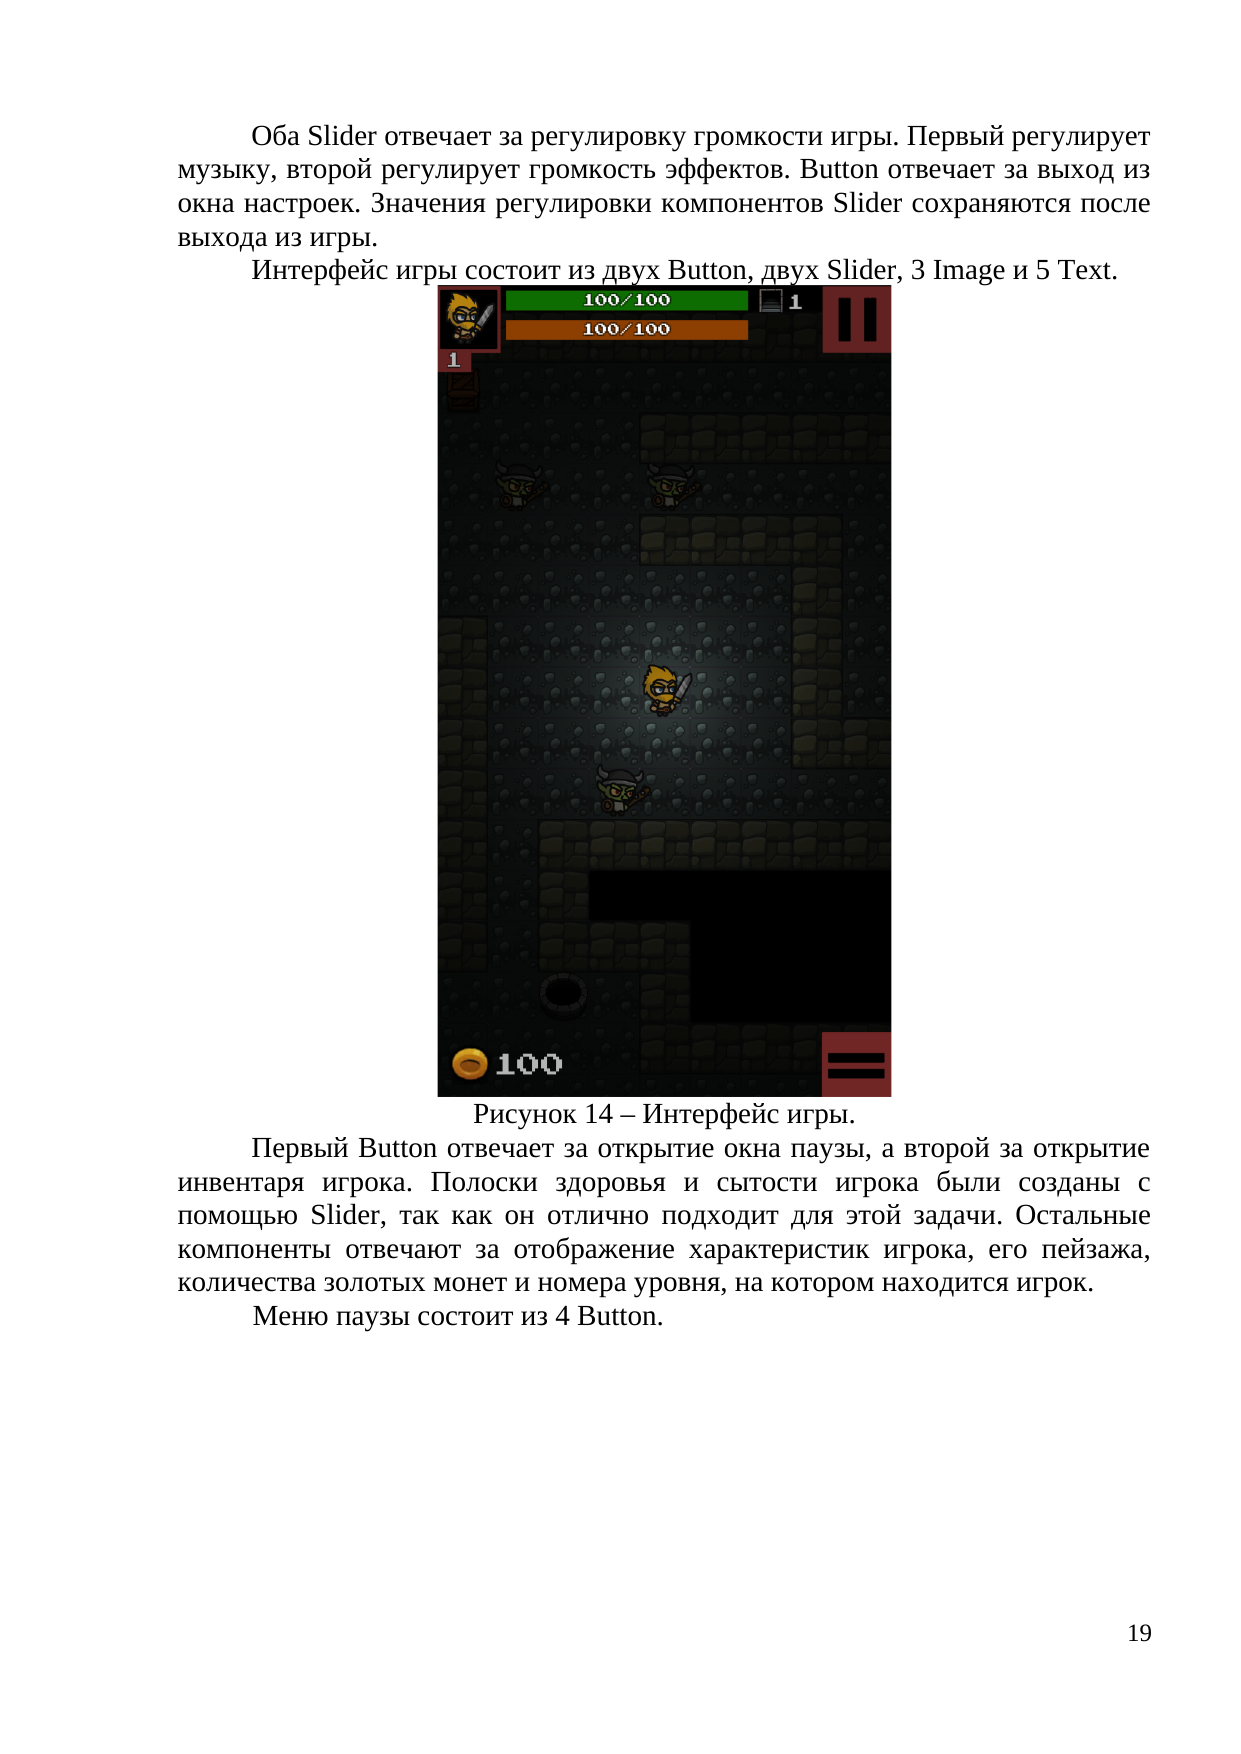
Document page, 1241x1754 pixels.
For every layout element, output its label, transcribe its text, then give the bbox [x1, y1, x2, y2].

text Оба Slider отвечает за регулировку громкости игры. Первый регулирует музыку, второй регулирует громкость эффектов. Button отвечает за выход из окна настроек. Значения регулировки компонентов Slider сохраняются после выхода из игры. [177, 118, 1152, 252]
text Интерфейс игры состоит из двух Button, двух Slider, 3 Image и 5 Text. [177, 252, 1152, 286]
text Первый Button отвечает за открытие окна паузы, а второй за открытие инвентаря игрока. Полоски здоровья и сытости игрока были созданы с помощью Slider, так как он отлично подходит для этой задачи. Остальные компоненты отвечают за отображение характеристик игрока, его пейзажа, количества золотых монет и номера уровня, на котором находится игрок. [177, 1130, 1152, 1298]
text Рисунок 14 – Интерфейс игры. [177, 1097, 1152, 1130]
text Меню паузы состоит из 4 Button. [177, 1298, 1152, 1331]
picture [437, 285, 892, 1097]
